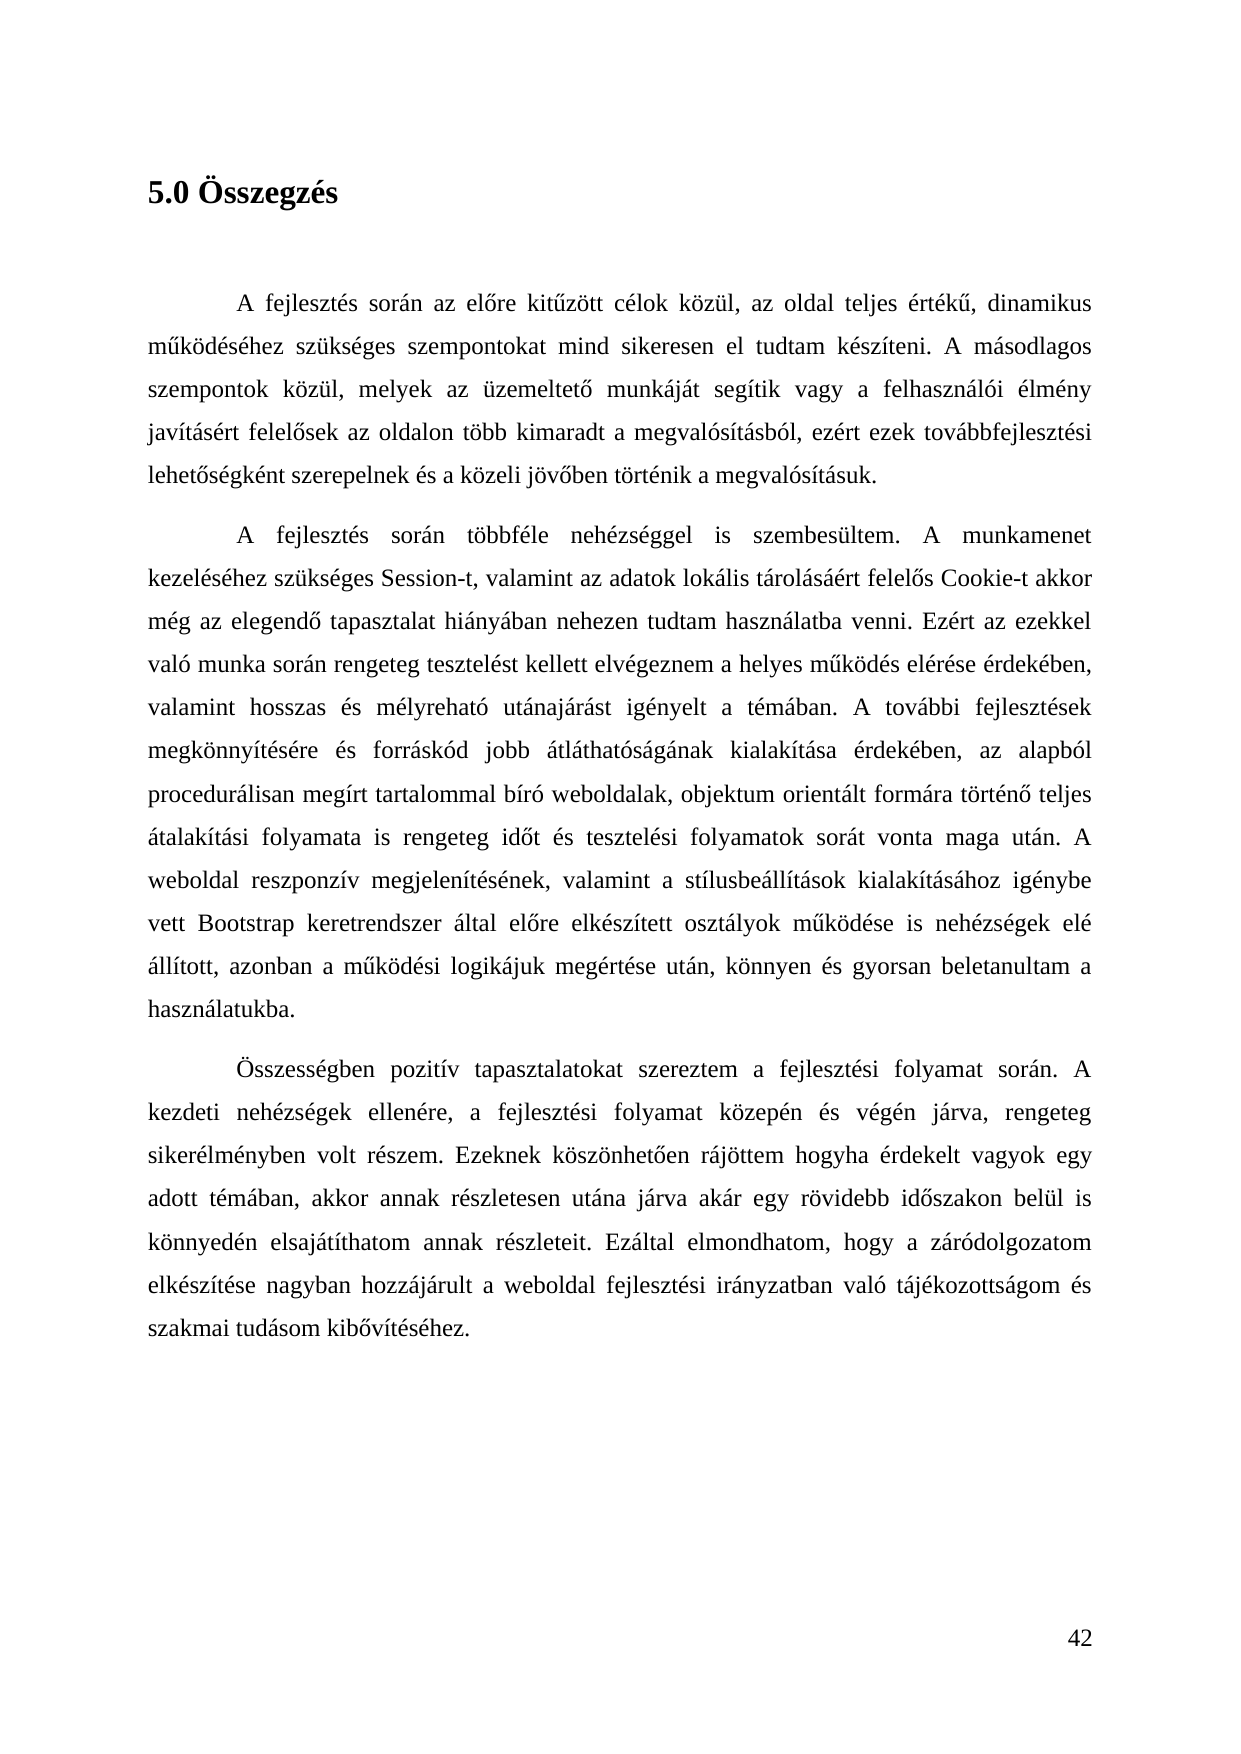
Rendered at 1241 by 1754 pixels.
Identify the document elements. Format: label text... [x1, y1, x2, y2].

text A fejlesztés során az előre kitűzött célok közül, az oldal teljes értékű, dinamikus működéséhez szükséges szempontokat mind sikeresen el tudtam készíteni. A másodlagos szempontok közül, melyek az üzemeltető munkáját segítik vagy a felhasználói élmény javításért felelősek az oldalon több kimaradt a megvalósításból, ezért ezek továbbfejlesztési lehetőségként szerepelnek és a közeli jövőben történik a megvalósításuk. [148, 288, 1093, 489]
subtitle 5.0 Összegzés [148, 173, 1093, 211]
text A fejlesztés során többféle nehézséggel is szembesültem. A munkamenet kezeléséhez szükséges Session-t, valamint az adatok lokális tárolásáért felelős Cookie-t akkor még az elegendő tapasztalat hiányában nehezen tudtam használatba venni. Ezért az ezekkel való munka során rengeteg tesztelést kellett elvégeznem a helyes működés elérése érdekében, valamint hosszas és mélyreható utánajárást igényelt a témában. A további fejlesztések megkönnyítésére és forráskód jobb átláthatóságának kialakítása érdekében, az alapból procedurálisan megírt tartalommal bíró weboldalak, objektum orientált formára történő teljes átalakítási folyamata is rengeteg időt és tesztelési folyamatok sorát vonta maga után. A weboldal reszponzív megjelenítésének, valamint a stílusbeállítások kialakításához igénybe vett Bootstrap keretrendszer által előre elkészített osztályok működése is nehézségek elé állított, azonban a működési logikájuk megértése után, könnyen és gyorsan beletanultam a használatukba. [148, 520, 1093, 1023]
text Összességben pozitív tapasztalatokat szereztem a fejlesztési folyamat során. A kezdeti nehézségek ellenére, a fejlesztési folyamat közepén és végén járva, rengeteg sikerélményben volt részem. Ezeknek köszönhetően rájöttem hogyha érdekelt vagyok egy adott témában, akkor annak részletesen utána járva akár egy rövidebb időszakon belül is könnyedén elsajátíthatom annak részleteit. Ezáltal elmondhatom, hogy a záródolgozatom elkészítése nagyban hozzájárult a weboldal fejlesztési irányzatban való tájékozottságom és szakmai tudásom kibővítéséhez. [148, 1054, 1093, 1342]
